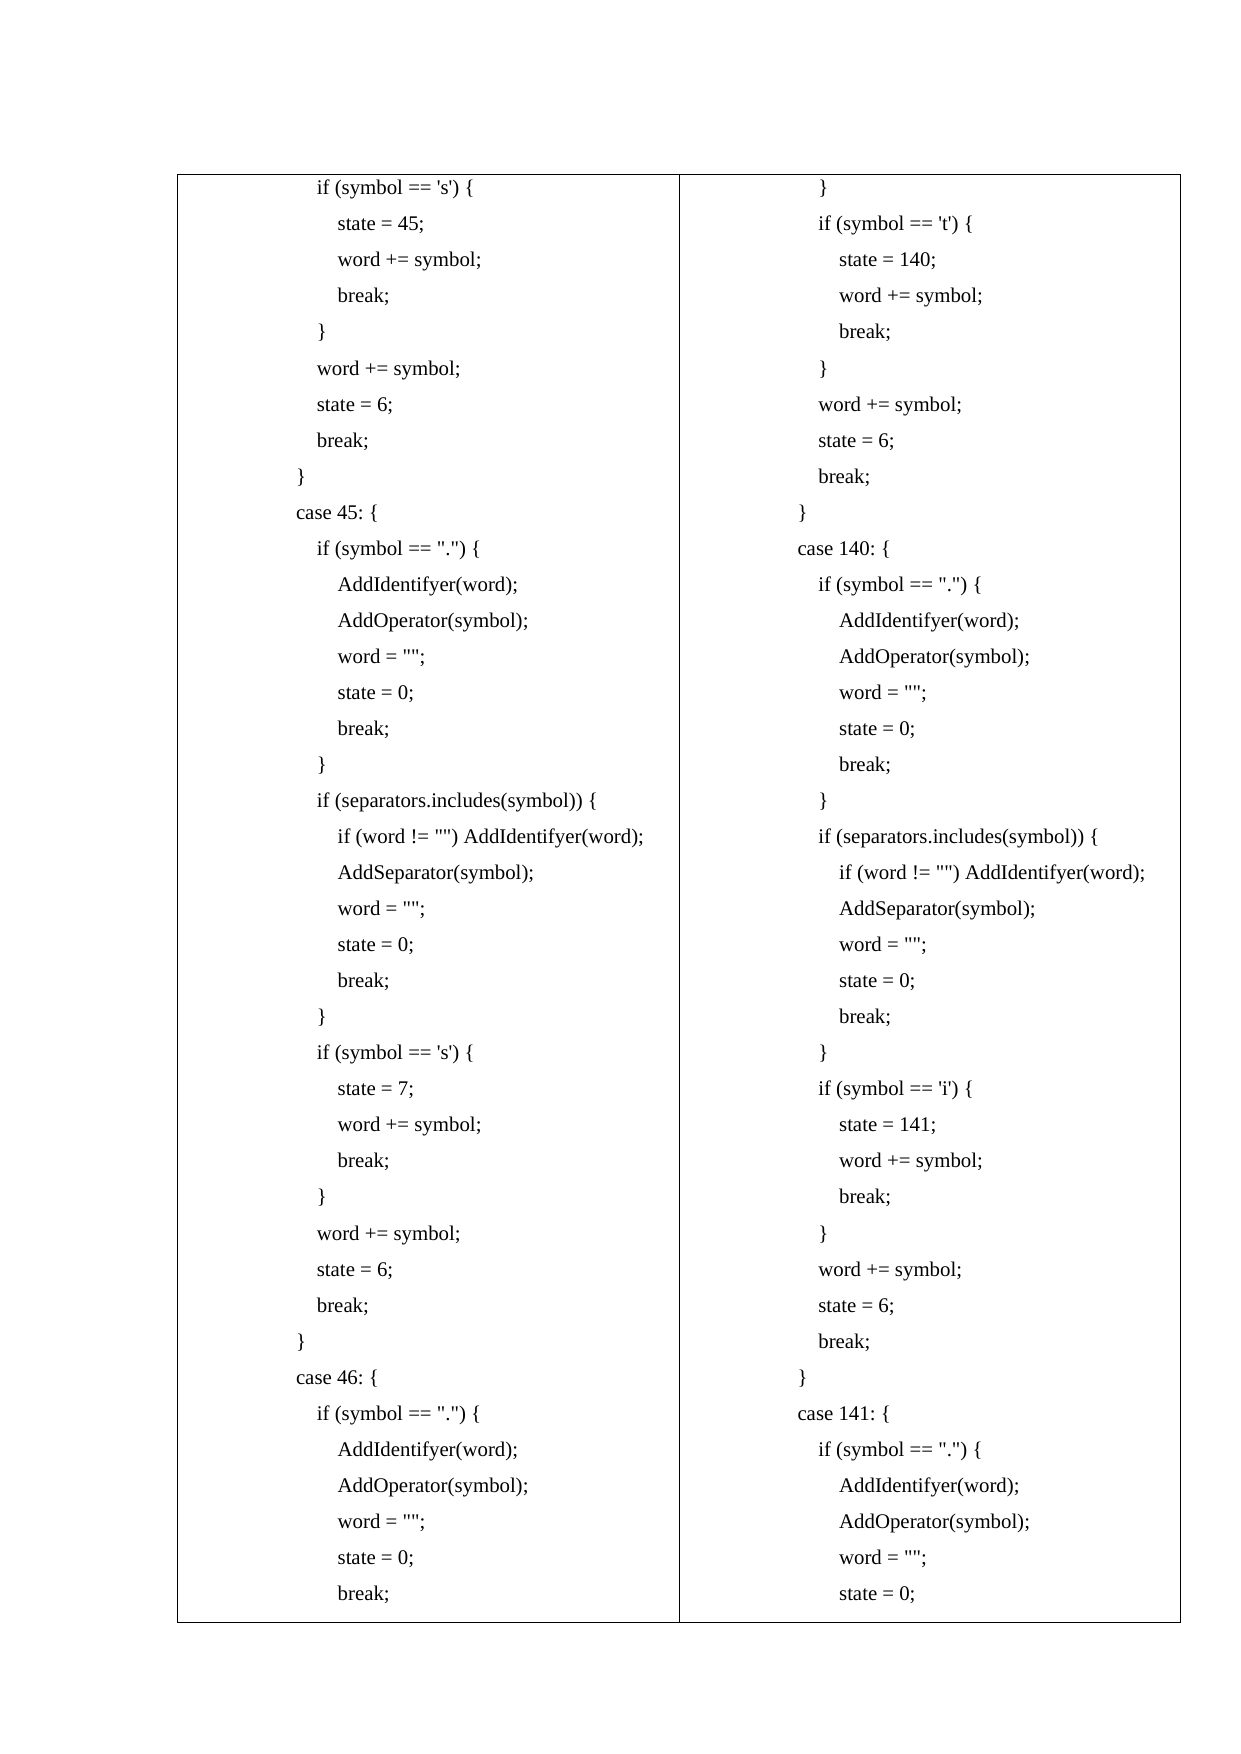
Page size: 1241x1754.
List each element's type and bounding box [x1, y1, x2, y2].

table_header [680, 175, 1180, 1622]
table_header [178, 175, 679, 1622]
